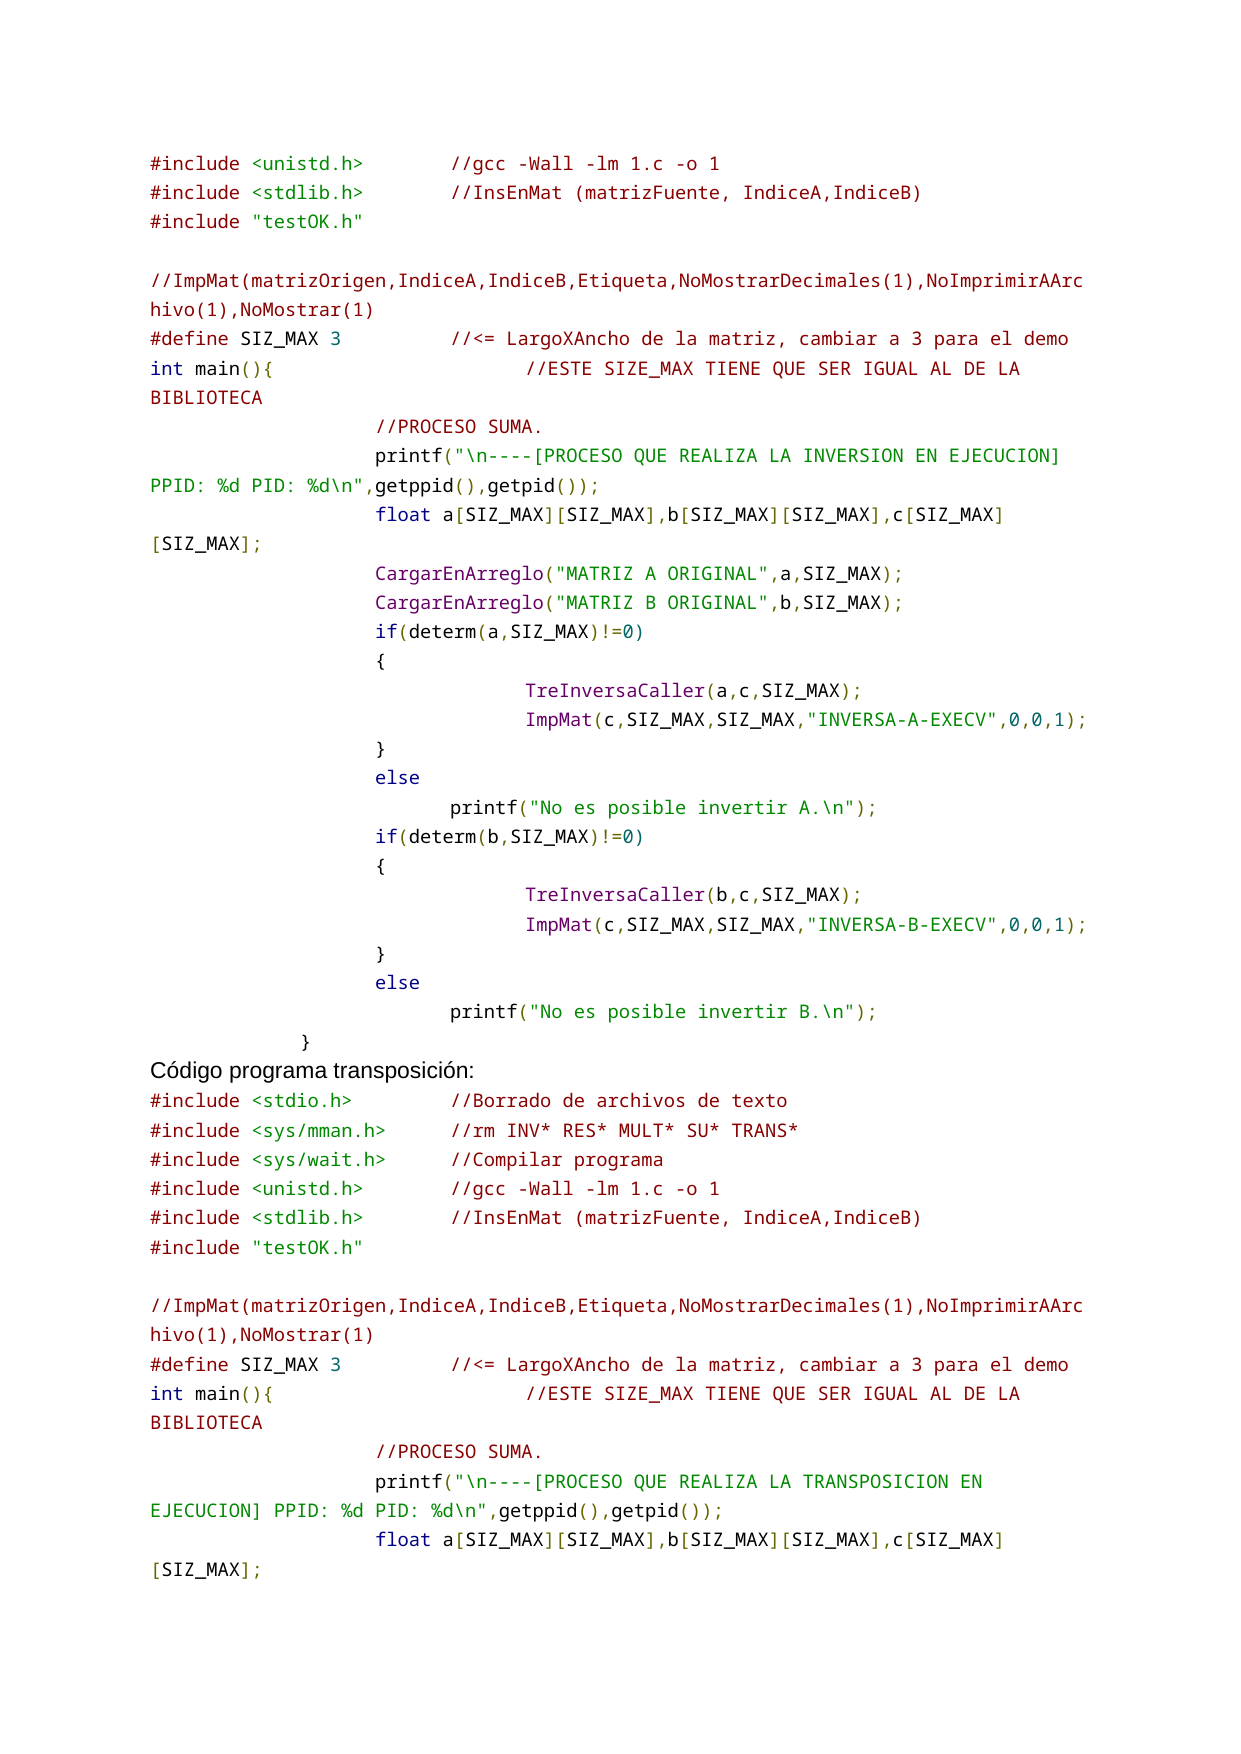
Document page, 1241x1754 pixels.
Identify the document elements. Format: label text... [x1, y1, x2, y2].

text Código programa transposición: [150, 1057, 1090, 1084]
text } [150, 1028, 1090, 1054]
text if(determ(a,SIZ_MAX)!=0) [150, 618, 1090, 644]
text #include <sys/wait.h> //Compilar programa [150, 1146, 1090, 1172]
text TreInversaCaller(b,c,SIZ_MAX); [150, 882, 1090, 907]
text #include <unistd.h> //gcc -Wall -lm 1.c -o 1 [150, 1175, 1090, 1201]
text CargarEnArreglo("MATRIZ B ORIGINAL",b,SIZ_MAX); [150, 589, 1090, 614]
text } [150, 735, 1090, 761]
text { [150, 648, 1090, 673]
text #define SIZ_MAX 3 //<= LargoXAncho de la matriz, cambiar a 3 para el demo [150, 326, 1090, 351]
text int main(){ //ESTE SIZE_MAX TIENE QUE SER IGUAL AL DE LA BIBLIOTECA [150, 355, 1090, 410]
text { [150, 852, 1090, 878]
text printf("\n----[PROCESO QUE REALIZA LA INVERSION EN EJECUCION] PPID: %d PID: %d\n",getppid(),getpid()); [150, 443, 1090, 497]
text #include <stdio.h> //Borrado de archivos de texto [150, 1088, 1090, 1113]
text if(determ(b,SIZ_MAX)!=0) [150, 823, 1090, 849]
text printf("No es posible invertir A.\n"); [150, 794, 1090, 819]
text //PROCESO SUMA. [150, 1439, 1090, 1464]
text else [150, 765, 1090, 790]
text #define SIZ_MAX 3 //<= LargoXAncho de la matriz, cambiar a 3 para el demo [150, 1351, 1090, 1377]
text float a[SIZ_MAX][SIZ_MAX],b[SIZ_MAX][SIZ_MAX],c[SIZ_MAX][SIZ_MAX]; [150, 501, 1090, 556]
text ImpMat(c,SIZ_MAX,SIZ_MAX,"INVERSA-B-EXECV",0,0,1); [150, 911, 1090, 937]
text printf("\n----[PROCESO QUE REALIZA LA TRANSPOSICION EN EJECUCION] PPID: %d PID: %d\n",getppid(),getpid()); [150, 1468, 1090, 1523]
text CargarEnArreglo("MATRIZ A ORIGINAL",a,SIZ_MAX); [150, 560, 1090, 585]
text #include <stdlib.h> //InsEnMat (matrizFuente, IndiceA,IndiceB) [150, 1205, 1090, 1230]
text #include <stdlib.h> //InsEnMat (matrizFuente, IndiceA,IndiceB) [150, 179, 1090, 205]
text float a[SIZ_MAX][SIZ_MAX],b[SIZ_MAX][SIZ_MAX],c[SIZ_MAX][SIZ_MAX]; [150, 1527, 1090, 1581]
text else [150, 969, 1090, 995]
text printf("No es posible invertir B.\n"); [150, 999, 1090, 1024]
text TreInversaCaller(a,c,SIZ_MAX); [150, 677, 1090, 702]
text ImpMat(c,SIZ_MAX,SIZ_MAX,"INVERSA-A-EXECV",0,0,1); [150, 706, 1090, 732]
text int main(){ //ESTE SIZE_MAX TIENE QUE SER IGUAL AL DE LA BIBLIOTECA [150, 1380, 1090, 1435]
text } [150, 940, 1090, 966]
text //PROCESO SUMA. [150, 413, 1090, 439]
text #include "testOK.h" //ImpMat(matrizOrigen,IndiceA,IndiceB,Etiqueta,NoMostrarDecimales(1),NoImprimirAArchivo(1),NoMostrar(1) [150, 1234, 1090, 1347]
text #include "testOK.h" //ImpMat(matrizOrigen,IndiceA,IndiceB,Etiqueta,NoMostrarDecimales(1),NoImprimirAArchivo(1),NoMostrar(1) [150, 208, 1090, 322]
text #include <sys/mman.h> //rm INV* RES* MULT* SU* TRANS* [150, 1117, 1090, 1142]
text #include <unistd.h> //gcc -Wall -lm 1.c -o 1 [150, 150, 1090, 176]
